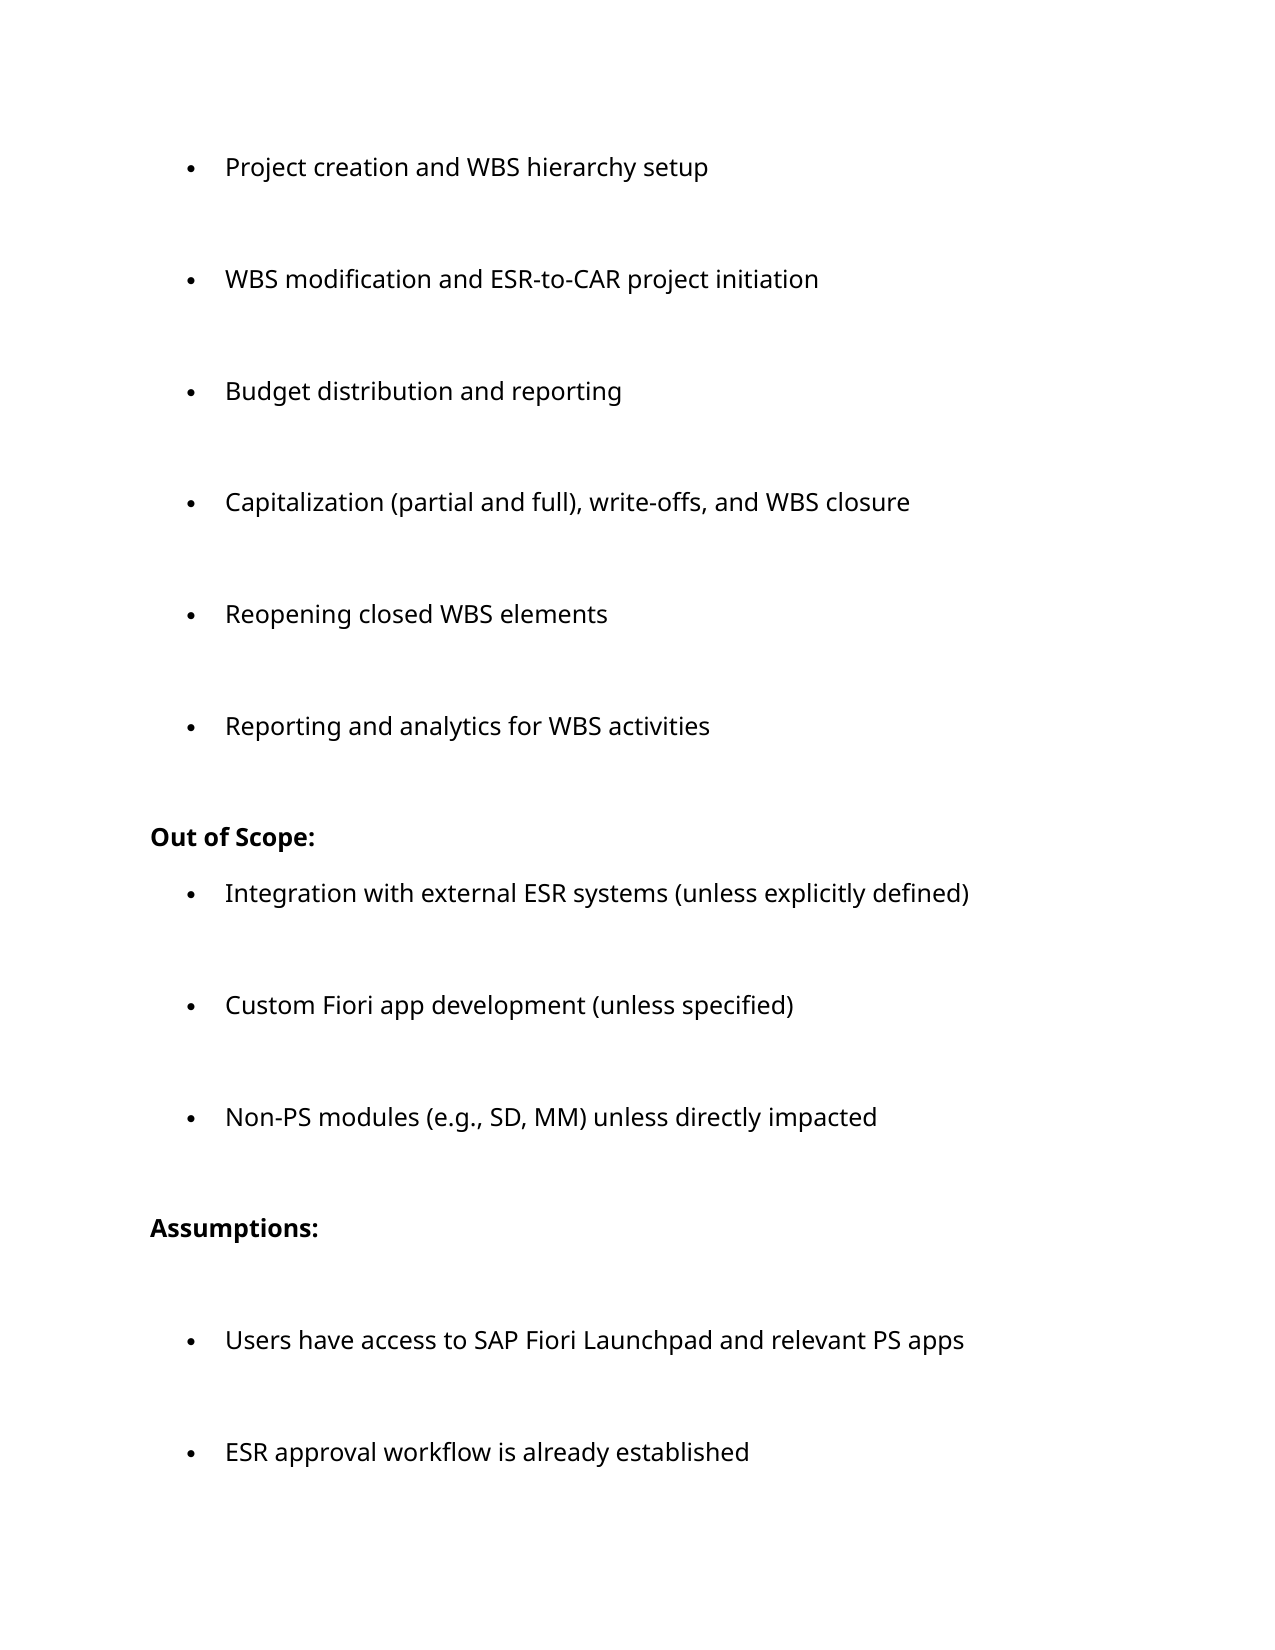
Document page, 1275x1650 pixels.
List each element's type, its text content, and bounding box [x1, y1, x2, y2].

text Out of Scope: [150, 820, 1125, 854]
list WBS modification and ESR-to-CAR project initiation [187, 262, 1125, 296]
text Assumptions: [150, 1211, 1125, 1245]
list Reporting and analytics for WBS activities [187, 708, 1125, 742]
list Users have access to SAP Fiori Launchpad and relevant PS apps [187, 1322, 1125, 1357]
list Custom Fiori app development (unless specified) [187, 987, 1125, 1022]
list Capitalization (partial and full), write-offs, and WBS closure [187, 485, 1125, 519]
list Project creation and WBS hierarchy setup [187, 150, 1125, 184]
list ESR approval workflow is already established [187, 1434, 1125, 1468]
list Budget distribution and reporting [187, 373, 1125, 407]
list Integration with external ESR systems (unless explicitly defined) [187, 876, 1125, 910]
list Reopening closed WBS elements [187, 597, 1125, 631]
list Non-PS modules (e.g., SD, MM) unless directly impacted [187, 1099, 1125, 1133]
